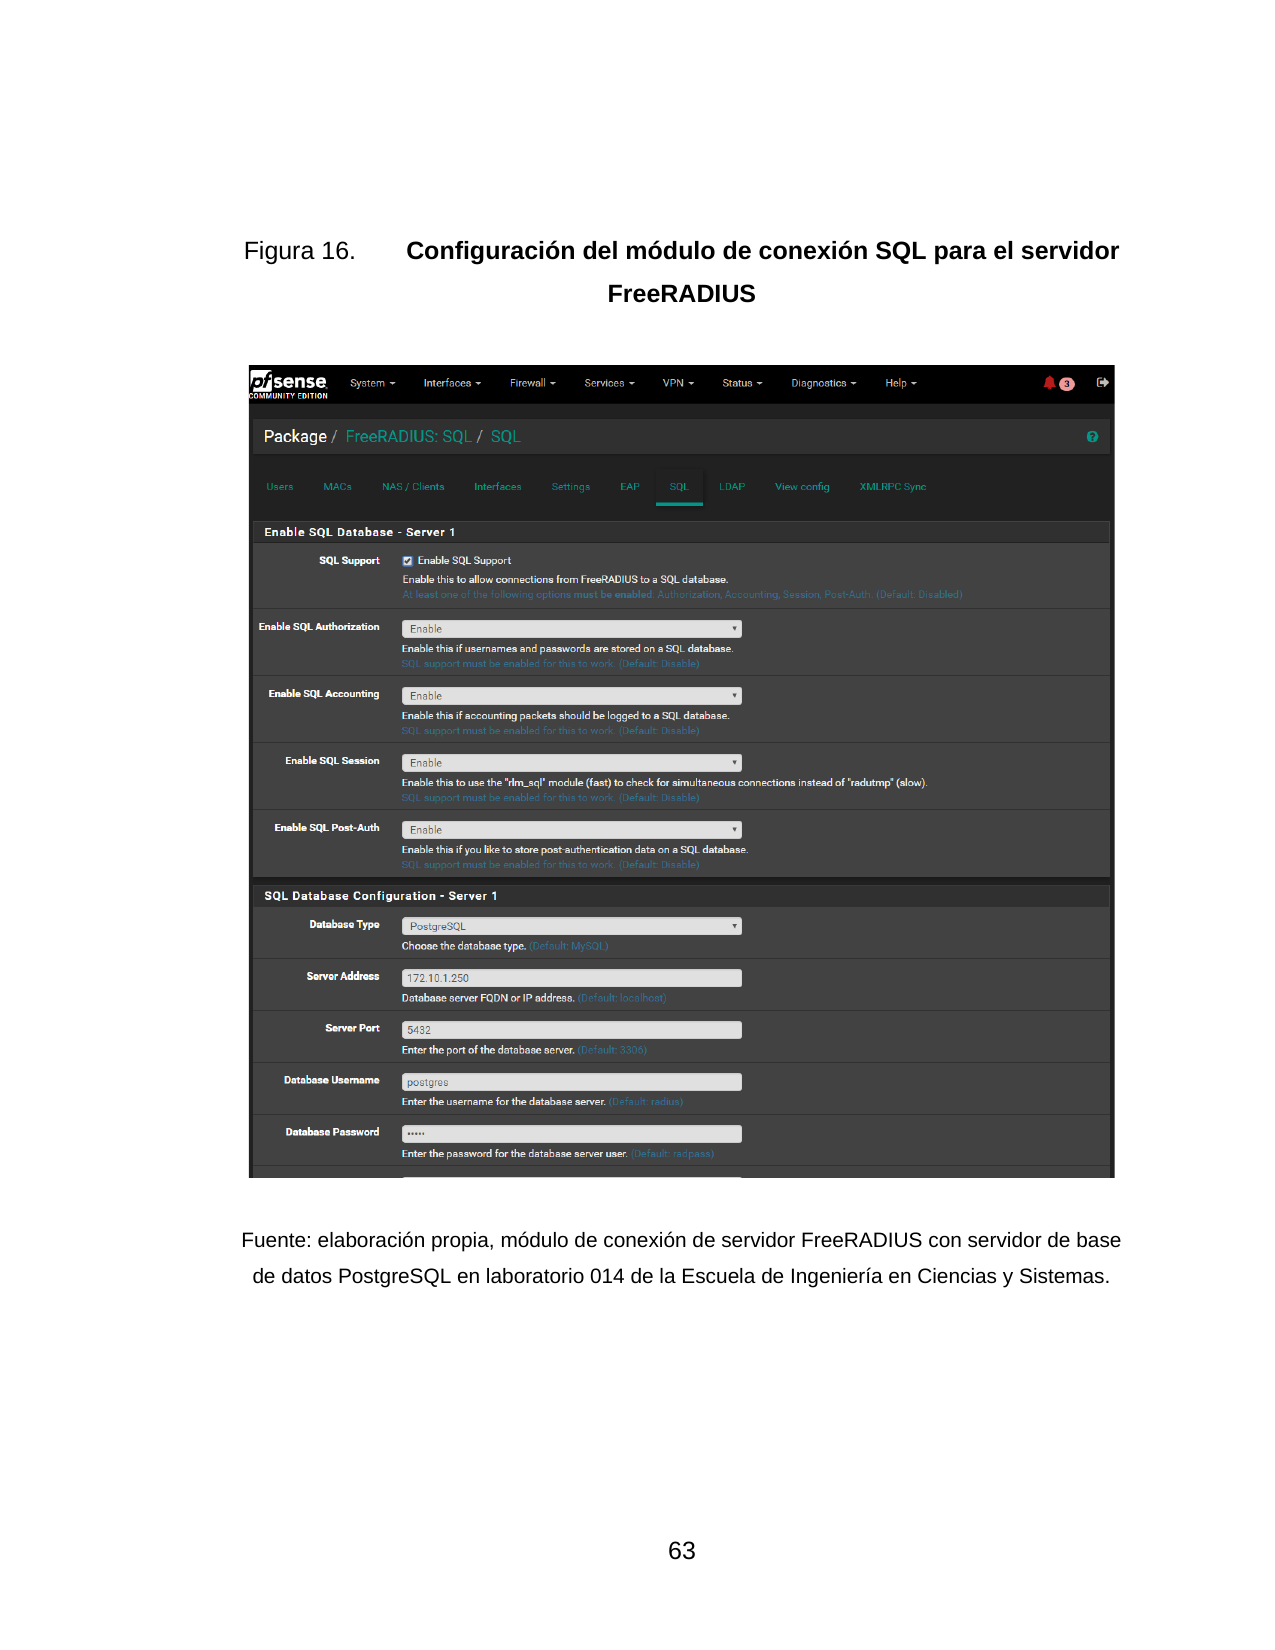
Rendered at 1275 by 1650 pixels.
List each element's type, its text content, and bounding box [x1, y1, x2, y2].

text Fuente: elaboración propia, módulo de conexión de servidor FreeRADIUS con servidor de base de datos PostgreSQL en laboratorio 014 de la Escuela de Ingeniería en Ciencias y Sistemas. [236, 1228, 1127, 1288]
picture [248, 365, 1115, 1178]
text Configuración del módulo de conexión SQL para el servidor FreeRADIUS [236, 236, 1127, 308]
